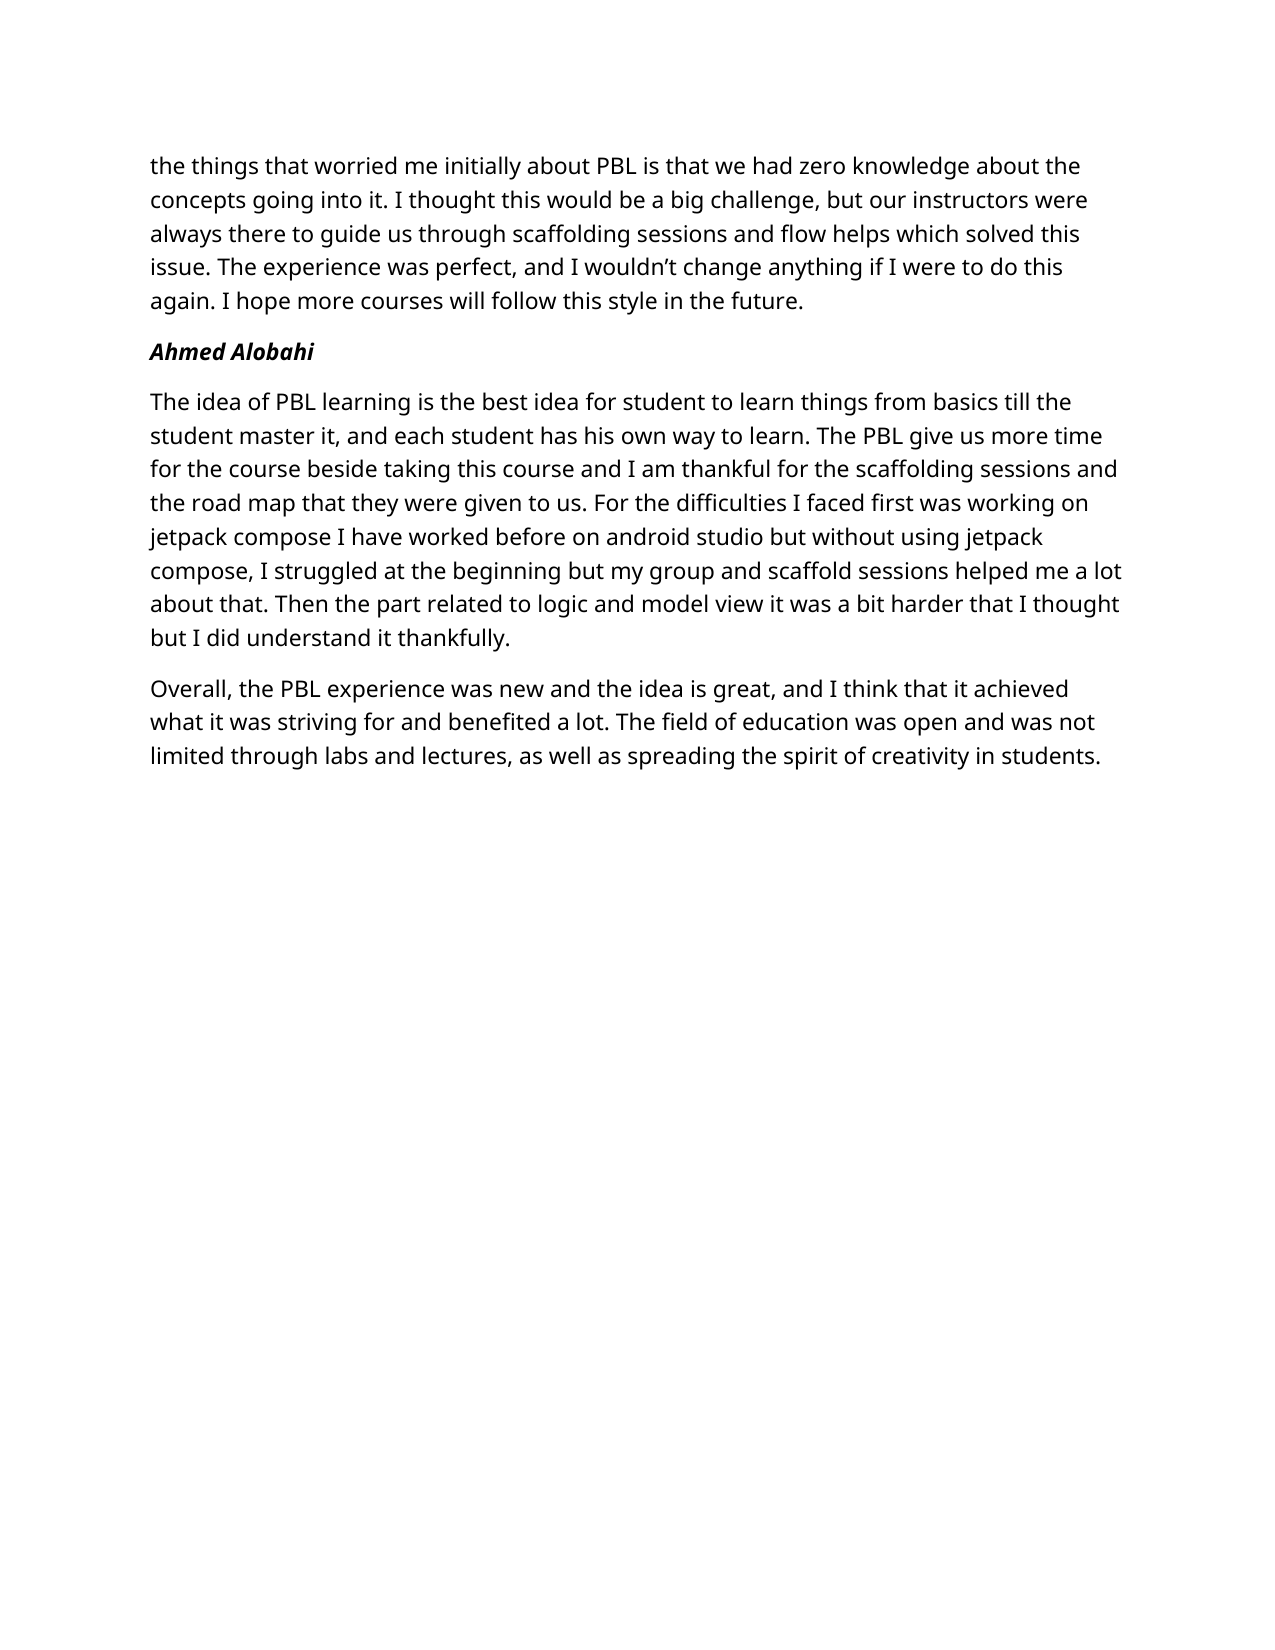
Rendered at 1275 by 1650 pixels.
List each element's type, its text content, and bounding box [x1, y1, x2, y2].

text Overall, the PBL experience was new and the idea is great, and I think that it achieved what it was striving for and benefited a lot. The field of education was open and was not limited through labs and lectures, as well as spreading the spirit of creativity in students. [150, 672, 1125, 771]
text Ahmed Alobahi [150, 335, 1125, 367]
text The idea of PBL learning is the best idea for student to learn things from basics till the student master it, and each student has his own way to learn. The PBL give us more time for the course beside taking this course and I am thankful for the scaffolding sessions and the road map that they were given to us. For the difficulties I faced first was working on jetpack compose I have worked before on android studio but without using jetpack compose, I struggled at the beginning but my group and scaffold sessions helped me a lot about that. Then the part related to logic and model view it was a bit harder that I thought but I did understand it thankfully. [150, 386, 1125, 653]
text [150, 150, 1125, 316]
